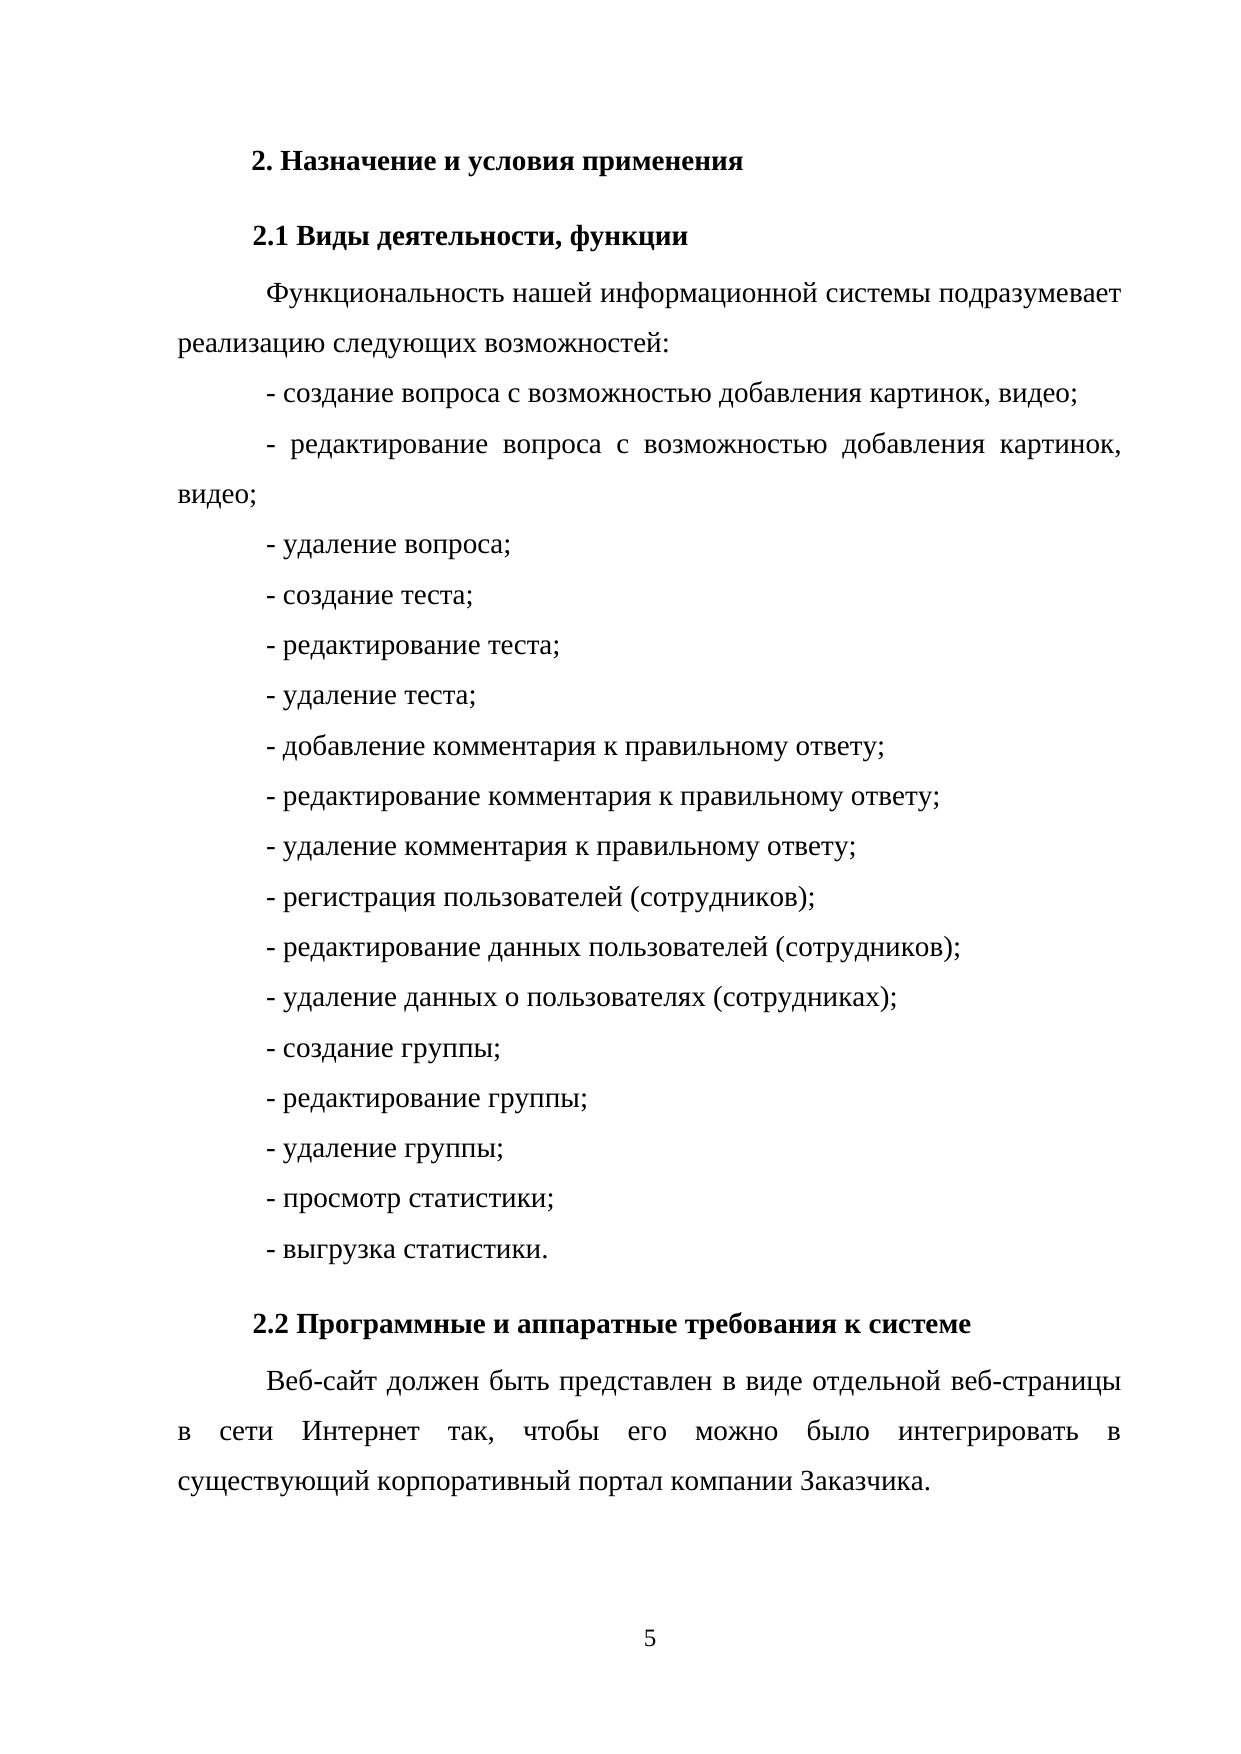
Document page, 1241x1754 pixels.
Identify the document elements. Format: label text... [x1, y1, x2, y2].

text - создание группы; [177, 1030, 1122, 1063]
text 2.2 Программные и аппаратные требования к системе [177, 1306, 1122, 1340]
text - удаление вопроса; [177, 527, 1122, 560]
text - редактирование группы; [177, 1080, 1122, 1113]
text - создание вопроса с возможностью добавления картинок, видео; [177, 376, 1122, 409]
text - удаление комментария к правильному ответу; [177, 828, 1122, 862]
text - редактирование теста; [177, 627, 1122, 661]
text Веб-сайт должен быть представлен в виде отдельной веб-страницы в сети Интернет так, чтобы его можно было интегрировать в существующий корпоративный портал компании Заказчика. [177, 1447, 1122, 1497]
text - удаление теста; [177, 677, 1122, 711]
text - создание теста; [177, 577, 1122, 610]
text - регистрация пользователей (сотрудников); [177, 879, 1122, 912]
text - удаление группы; [177, 1130, 1122, 1164]
text - редактирование данных пользователей (сотрудников); [177, 929, 1122, 963]
text 2. Назначение и условия применения [162, 143, 1122, 177]
text - редактирование комментария к правильному ответу; [177, 778, 1122, 812]
text 2.1 Виды деятельности, функции [177, 218, 1122, 252]
text - редактирование вопроса с возможностью добавления картинок, видео; [177, 426, 1122, 510]
text - просмотр статистики; [177, 1181, 1122, 1214]
text Веб-сайт должен быть представлен в виде отдельной веб-страницы в сети Интернет так, чтобы его можно было интегрировать в существующий корпоративный портал компании Заказчика. [177, 1363, 1122, 1413]
text - выгрузка статистики. [177, 1231, 1122, 1264]
text - добавление комментария к правильному ответу; [177, 728, 1122, 761]
text - удаление данных о пользователях (сотрудниках); [177, 979, 1122, 1013]
text Функциональность нашей информационной системы подразумевает реализацию следующих возможностей: [177, 275, 1122, 359]
